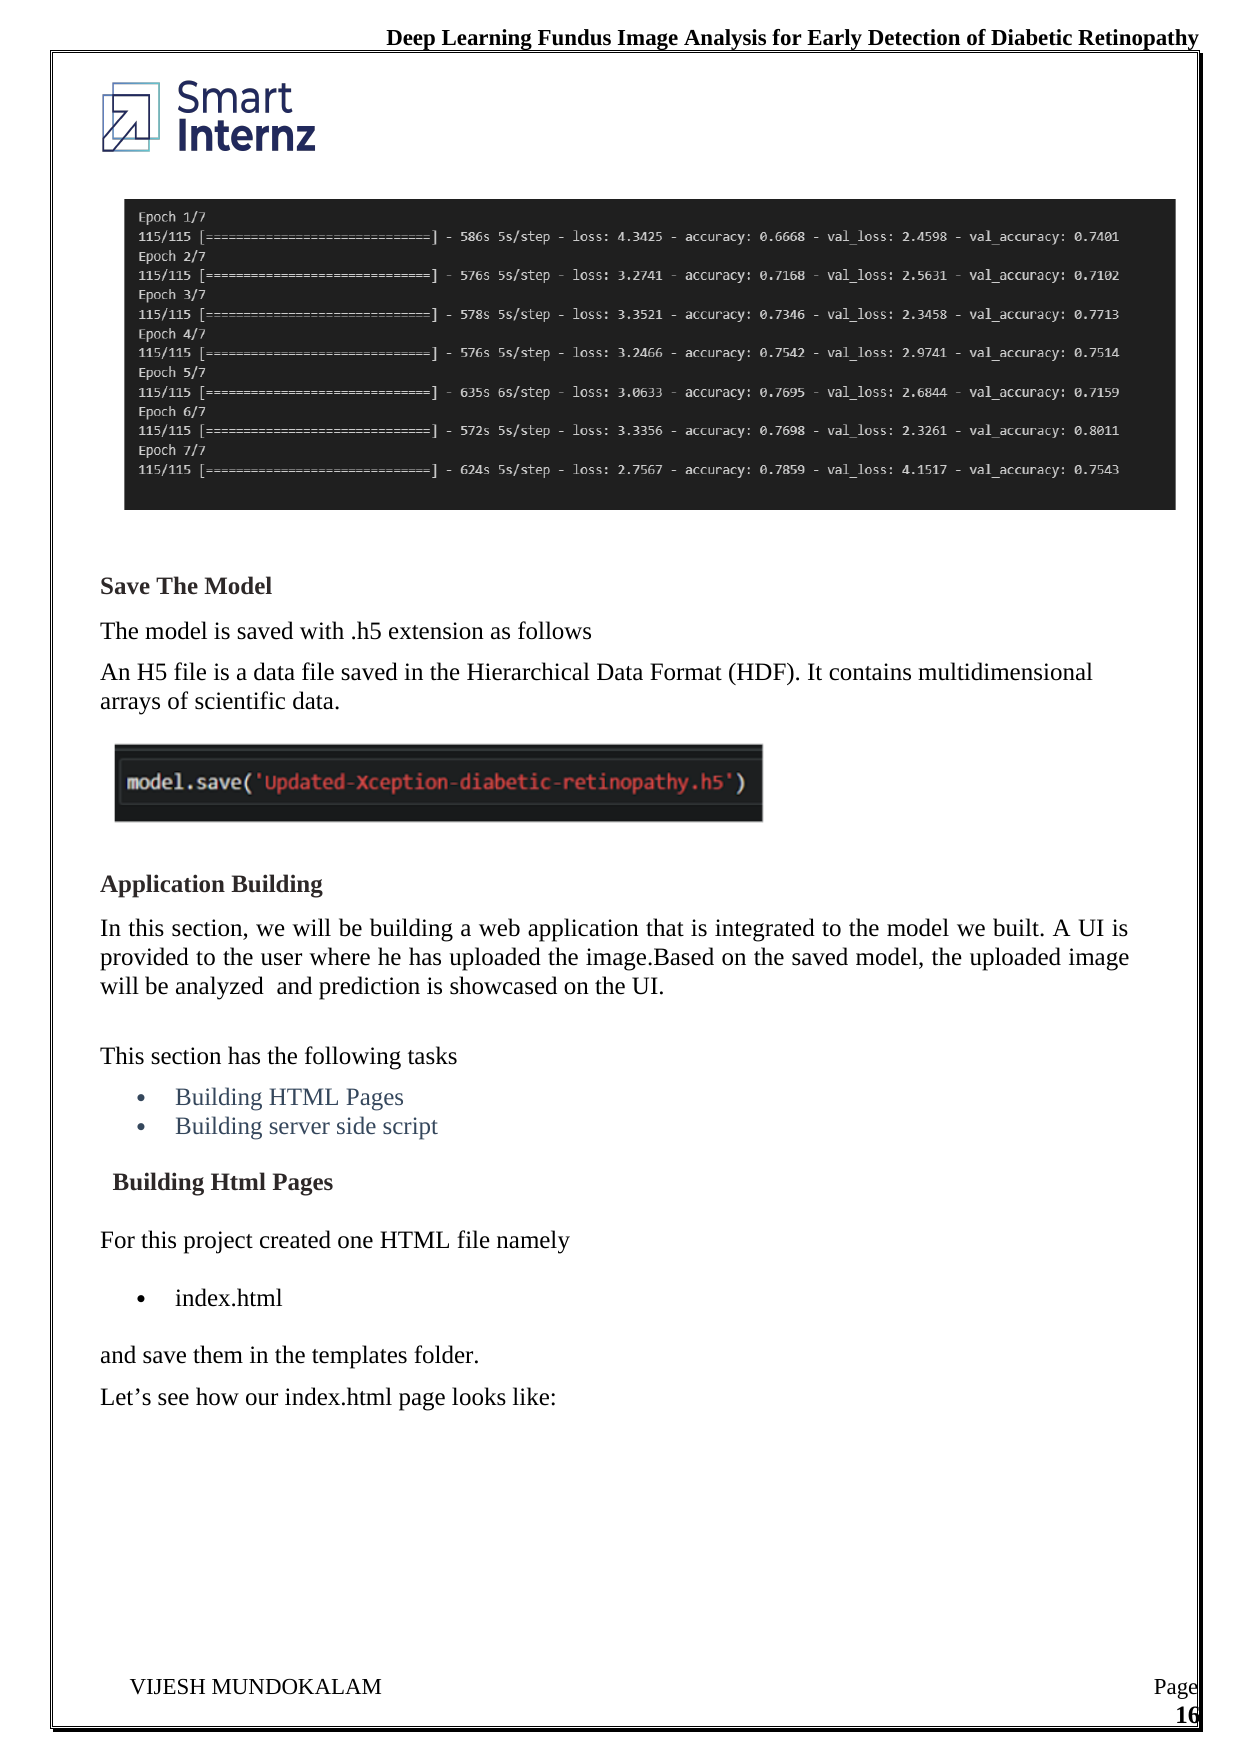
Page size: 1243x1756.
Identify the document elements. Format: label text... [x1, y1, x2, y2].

list Building server side script [137, 1111, 1131, 1139]
picture [100, 76, 318, 154]
text For this project created one HTML file namely [100, 1225, 1131, 1254]
subtitle Application Building [100, 838, 1197, 898]
subtitle Save The Model [100, 541, 1197, 600]
list index.html [137, 1283, 1131, 1312]
text and save them in the templates folder. [100, 1340, 1131, 1369]
picture [124, 199, 1176, 510]
text This section has the following tasks [100, 1041, 1131, 1069]
picture [100, 727, 772, 839]
list Building HTML Pages [137, 1082, 1131, 1111]
text The model is saved with .h5 extension as follows [100, 616, 1145, 644]
text Let’s see how our index.html page looks like: [100, 1382, 1131, 1410]
subtitle Building Html Pages [112, 1164, 1131, 1196]
text An H5 file is a data file saved in the Hierarchical Data Format (HDF). It contains multidimensional arrays of scientific data. [100, 657, 1145, 714]
text In this section, we will be building a web application that is integrated to the model we built. A UI is provided to the user where he has uploaded the image.Based on the saved model, the uploaded image will be analyzed and prediction is showcased on the UI. [100, 913, 1131, 999]
